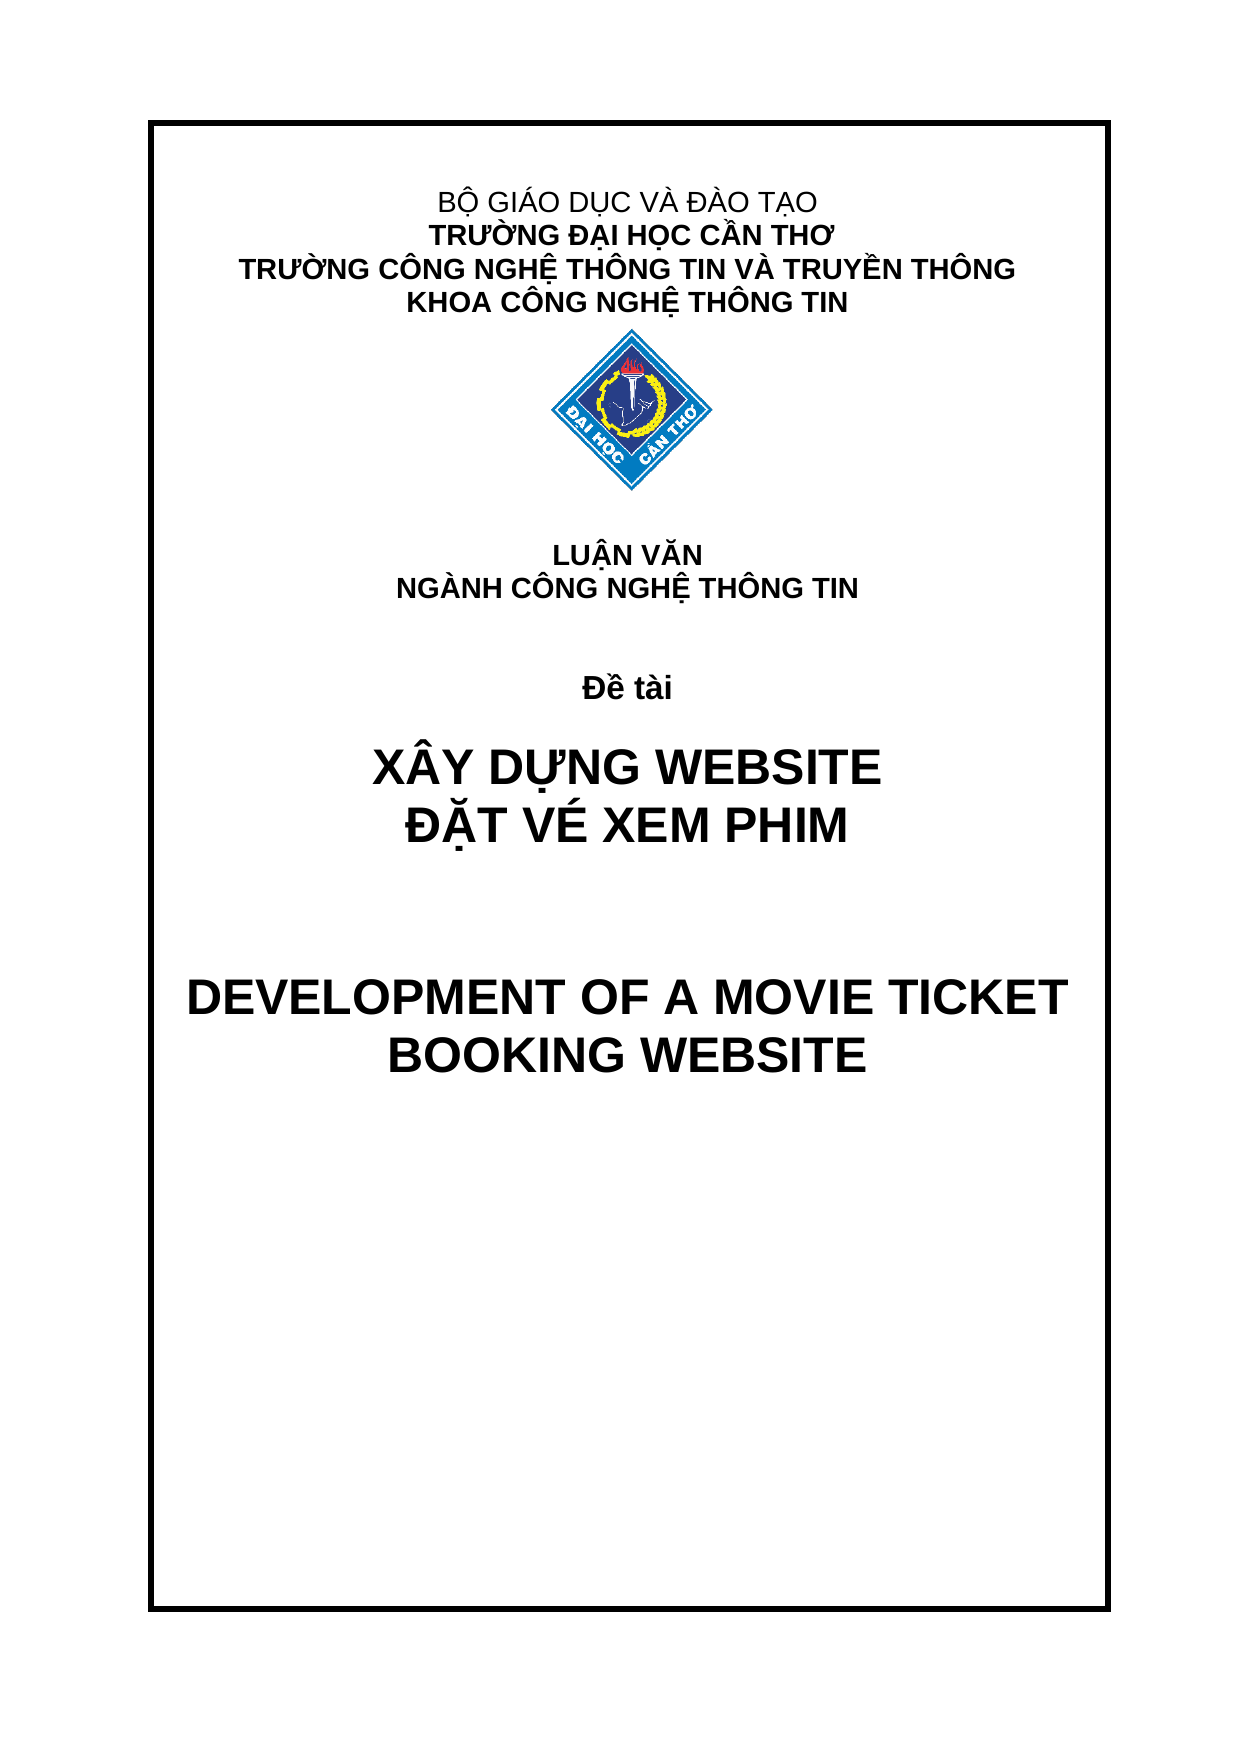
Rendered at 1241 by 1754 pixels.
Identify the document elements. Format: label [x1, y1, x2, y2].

picture [550, 328, 713, 491]
